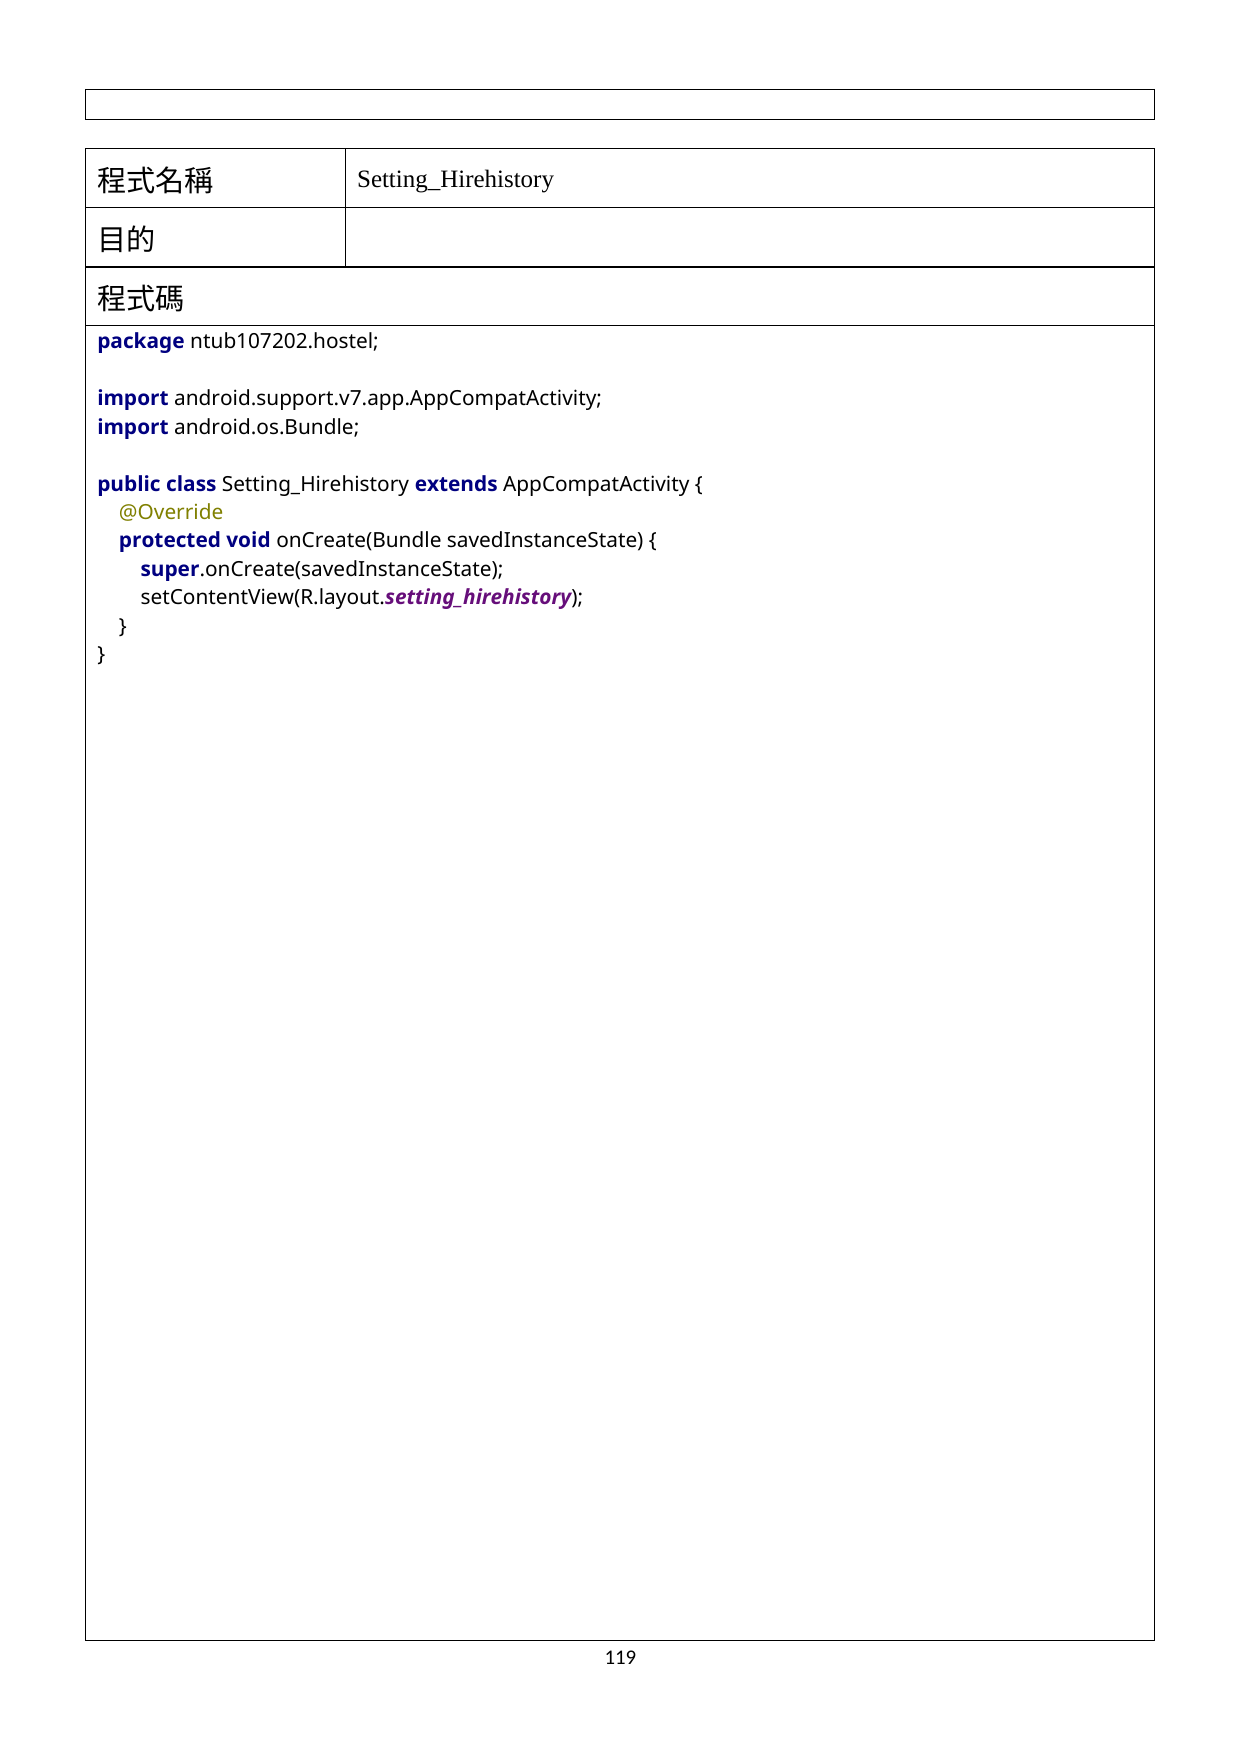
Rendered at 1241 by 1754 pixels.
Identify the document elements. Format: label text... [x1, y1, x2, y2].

table_cell [346, 208, 1154, 266]
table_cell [86, 90, 1154, 118]
table_cell 目的 [86, 208, 345, 266]
table_cell 程式碼 [86, 268, 1154, 325]
table_header Setting_Hirehistory [346, 149, 1154, 207]
table_header 程式名稱 [86, 149, 345, 207]
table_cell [86, 326, 1154, 1640]
